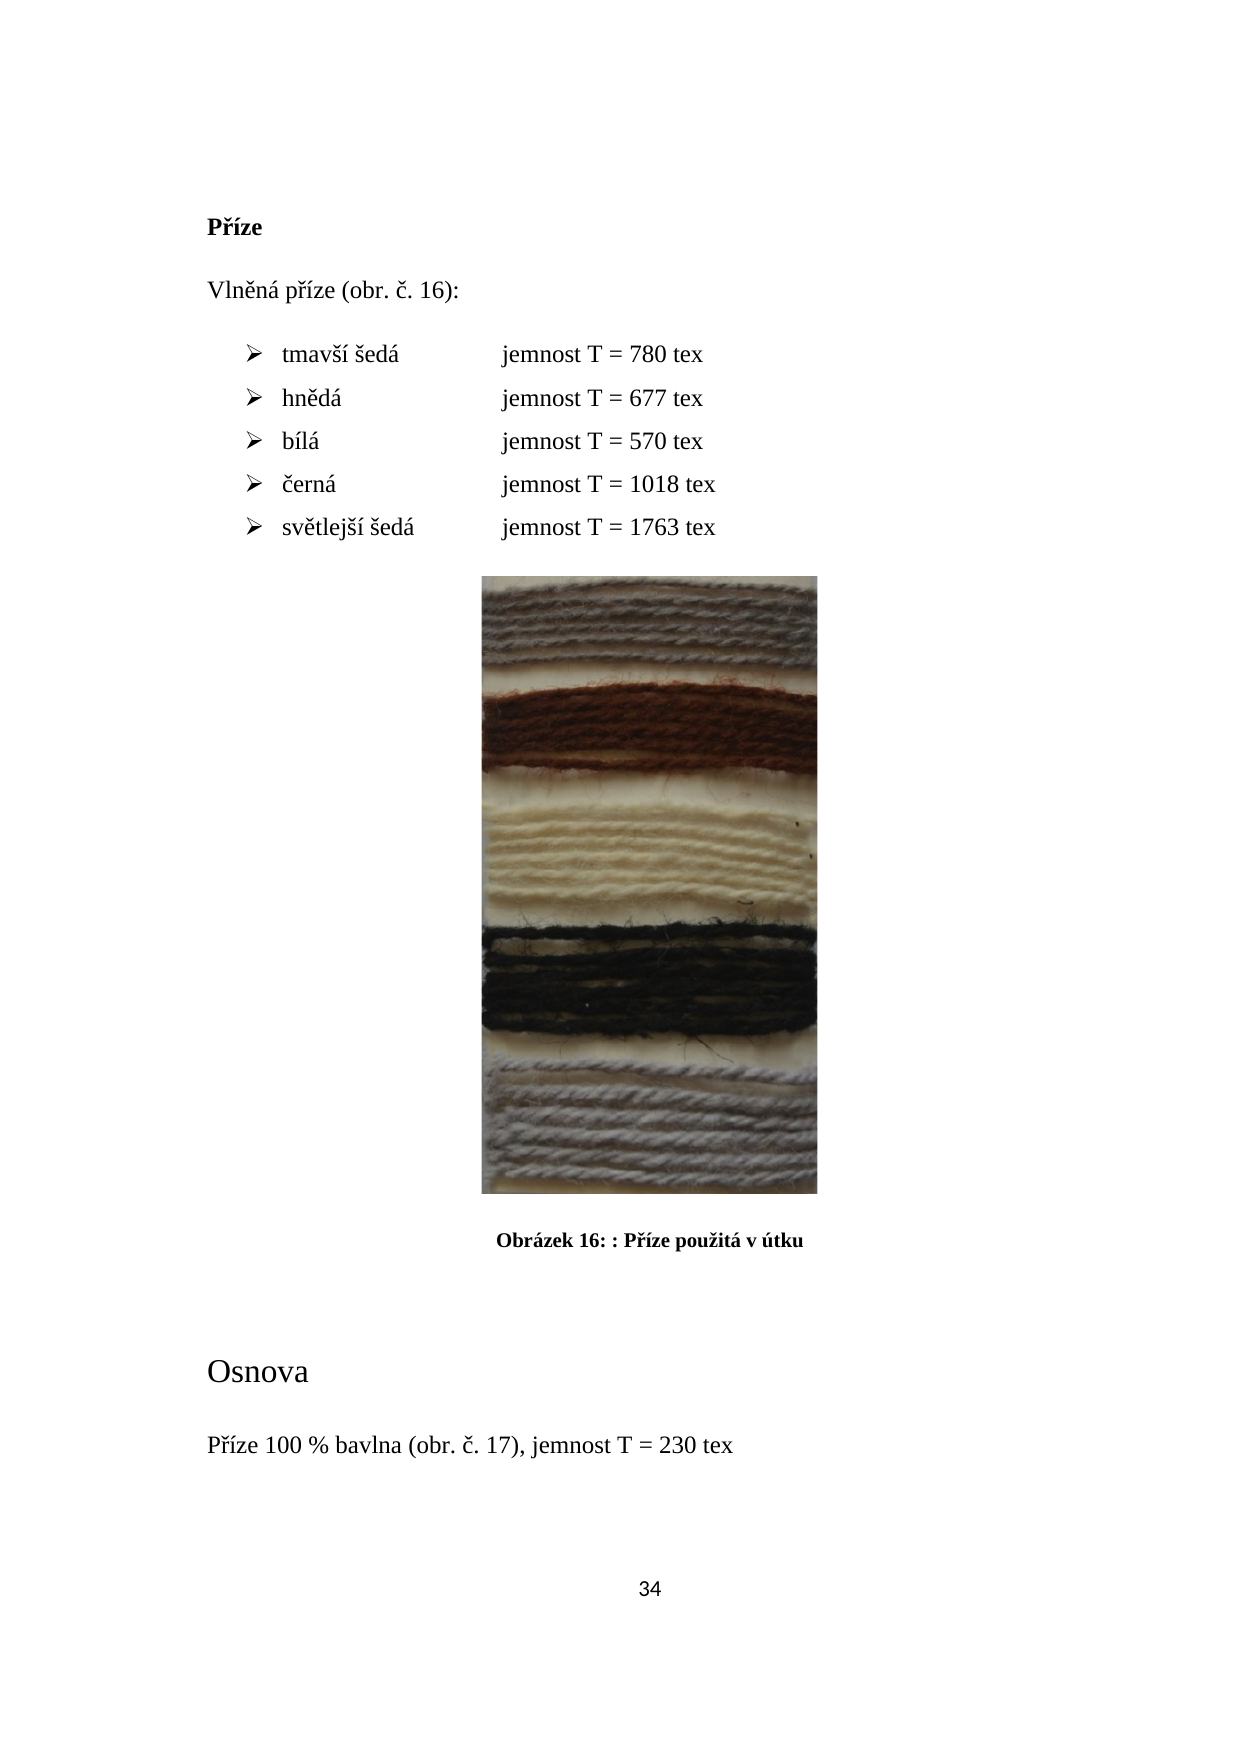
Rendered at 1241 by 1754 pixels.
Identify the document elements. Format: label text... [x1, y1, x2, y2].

list tmavší šedá jemnost T = 780 tex [244, 339, 1092, 368]
text Vlněná příze (obr. č. 16): [207, 276, 1092, 304]
text Osnova [207, 1351, 1092, 1390]
list hnědá jemnost T = 677 tex [244, 383, 1092, 411]
text Obrázek 16: : Příze použitá v útku [207, 1228, 1092, 1252]
text Příze 100 % bavlna (obr. č. 17), jemnost T = 230 tex [207, 1430, 1092, 1458]
list černá jemnost T = 1018 tex [244, 469, 1092, 498]
list světlejší šedá jemnost T = 1763 tex [244, 512, 1092, 541]
picture [481, 576, 818, 1194]
list bílá jemnost T = 570 tex [244, 426, 1092, 455]
text Příze [207, 212, 1092, 240]
